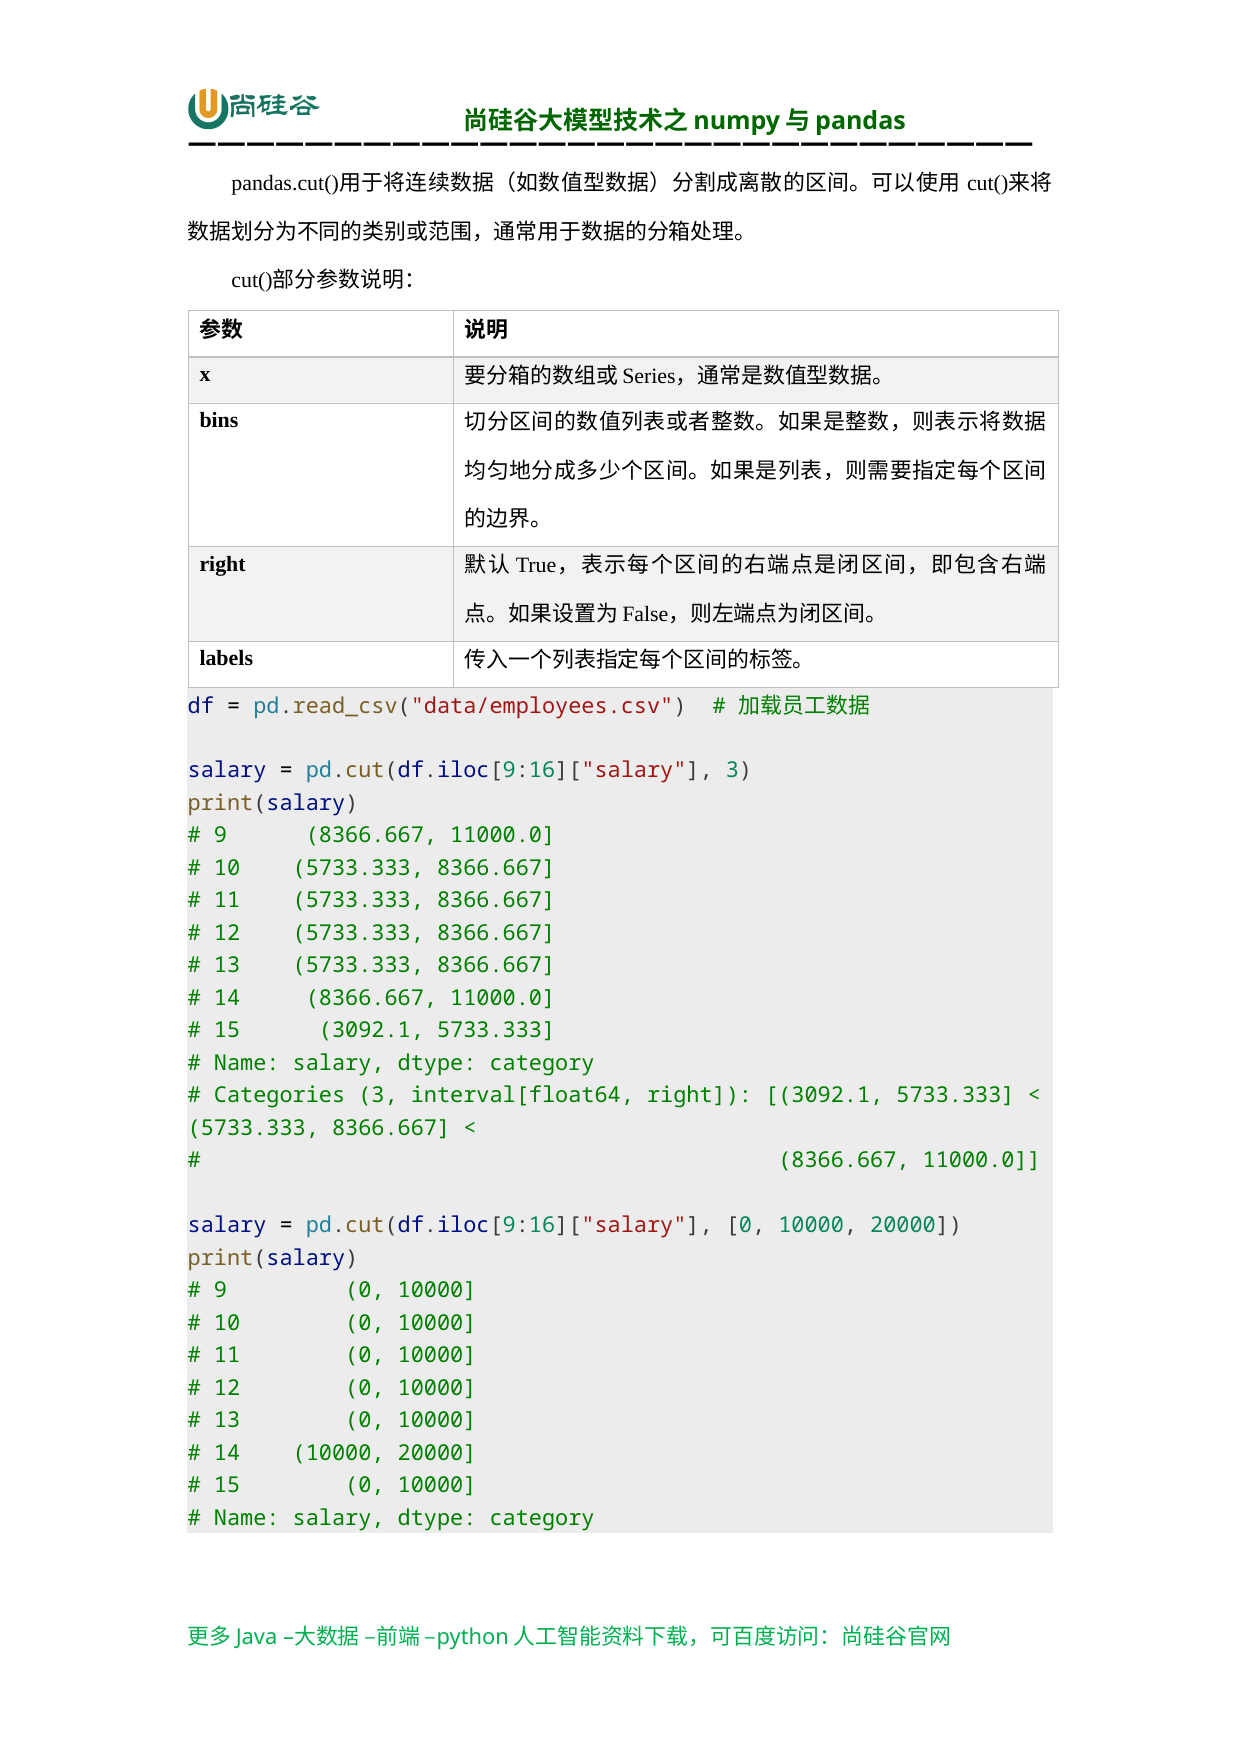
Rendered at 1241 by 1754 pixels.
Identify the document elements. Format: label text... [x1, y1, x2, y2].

text # (8366.667, 11000.0]] [187, 1143, 1053, 1175]
text cut()部分参数说明： [187, 262, 1053, 294]
text # 14 (8366.667, 11000.0] [187, 980, 1053, 1013]
text # 11 (0, 10000] [187, 1338, 1053, 1370]
text # 11 (5733.333, 8366.667] [187, 883, 1053, 915]
text # 14 (10000, 20000] [187, 1435, 1053, 1468]
text # 9 (0, 10000] [187, 1273, 1053, 1305]
text # 13 (0, 10000] [187, 1403, 1053, 1435]
picture [187, 88, 321, 130]
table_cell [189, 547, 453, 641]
text # 10 (5733.333, 8366.667] [187, 850, 1053, 883]
text salary = pd.cut(df.iloc[9:16]["salary"], [0, 10000, 20000]) [187, 1208, 1053, 1240]
text pandas.cut()用于将连续数据（如数值型数据）分割成离散的区间。可以使用cut()来将数据划分为不同的类别或范围，通常用于数据的分箱处理。 [187, 165, 1053, 246]
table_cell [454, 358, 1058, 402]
text # 13 (5733.333, 8366.667] [187, 948, 1053, 980]
text # Name: salary, dtype: category [187, 1500, 1053, 1533]
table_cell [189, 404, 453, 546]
text # 9 (8366.667, 11000.0] [187, 818, 1053, 850]
text # Categories (3, interval[float64, right]): [(3092.1, 5733.333] < (5733.333, 8366.667] < [187, 1078, 1053, 1143]
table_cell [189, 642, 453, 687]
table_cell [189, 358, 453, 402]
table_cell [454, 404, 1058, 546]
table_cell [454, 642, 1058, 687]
text # 12 (0, 10000] [187, 1370, 1053, 1403]
text # 15 (3092.1, 5733.333] [187, 1013, 1053, 1045]
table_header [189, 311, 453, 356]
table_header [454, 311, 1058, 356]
text # Name: salary, dtype: category [187, 1045, 1053, 1078]
text df = pd.read_csv("data/employees.csv") # 加载员工数据 [187, 688, 1053, 720]
text # 12 (5733.333, 8366.667] [187, 915, 1053, 948]
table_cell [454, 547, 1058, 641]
text print(salary) [187, 1240, 1053, 1273]
text print(salary) [187, 785, 1053, 818]
text salary = pd.cut(df.iloc[9:16]["salary"], 3) [187, 753, 1053, 785]
text # 15 (0, 10000] [187, 1468, 1053, 1500]
text # 10 (0, 10000] [187, 1305, 1053, 1338]
